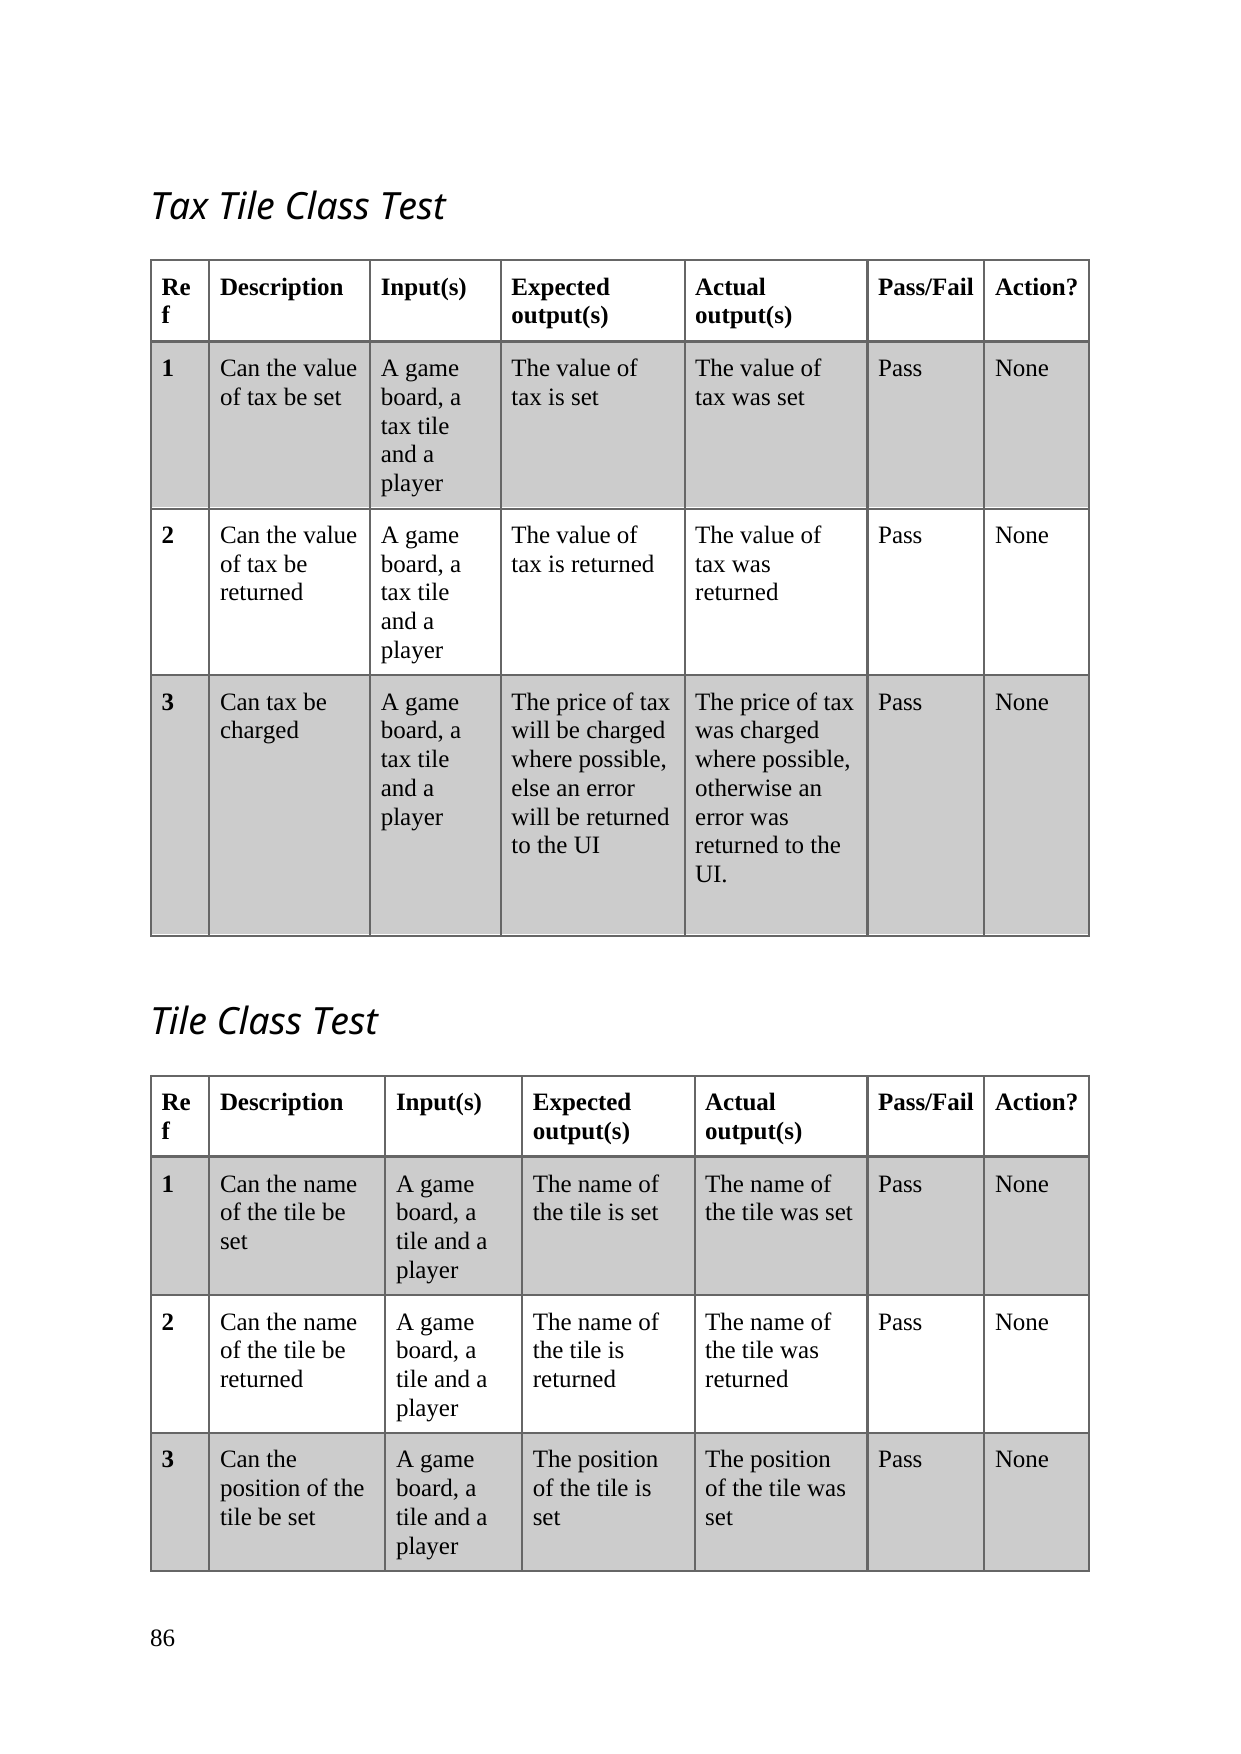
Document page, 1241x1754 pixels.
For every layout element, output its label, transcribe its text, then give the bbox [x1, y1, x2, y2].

table_cell Can the value of tax be returned [210, 510, 369, 674]
table_header Description [210, 261, 369, 340]
table_header Expected output(s) [523, 1077, 694, 1155]
table_cell Pass [869, 1434, 983, 1570]
table_cell Can the position of the tile be set [210, 1434, 384, 1570]
table_cell 3 [152, 676, 208, 934]
table_header Pass/Fail [869, 1077, 983, 1155]
table_cell 3 [152, 1434, 208, 1570]
table_cell None [985, 1158, 1088, 1294]
subtitle Tax Tile Class Test [150, 179, 1090, 230]
table_cell 1 [152, 1158, 208, 1294]
table_cell The name of the tile was set [696, 1158, 866, 1294]
table_cell 2 [152, 1296, 208, 1432]
table_cell The value of tax is returned [502, 510, 684, 674]
table_cell Pass [869, 676, 983, 934]
table_cell The name of the tile was returned [696, 1296, 866, 1432]
table_header Actual output(s) [696, 1077, 866, 1155]
table_header Input(s) [371, 261, 500, 340]
table_header Ref [152, 261, 208, 340]
table_cell None [985, 343, 1088, 507]
table_cell Pass [869, 510, 983, 674]
table_cell A game board, a tile and a player [386, 1158, 521, 1294]
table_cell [386, 1434, 521, 1570]
subtitle Tile Class Test [150, 994, 1090, 1046]
table_cell Can the name of the tile be set [210, 1158, 384, 1294]
table_cell 2 [152, 510, 208, 674]
table_header Expected output(s) [502, 261, 684, 340]
table_cell The name of the tile is returned [523, 1296, 694, 1432]
table_cell Can the value of tax be set [210, 343, 369, 507]
table_cell Can tax be charged [210, 676, 369, 934]
table_cell Can the name of the tile be returned [210, 1296, 384, 1432]
table_cell Pass [869, 1296, 983, 1432]
table_cell The position of the tile is set [523, 1434, 694, 1570]
table_cell The value of tax was set [686, 343, 866, 507]
table_cell The value of tax is set [502, 343, 684, 507]
table_cell None [985, 1296, 1088, 1432]
table_cell The position of the tile was set [696, 1434, 866, 1570]
table_cell The price of tax was charged where possible, otherwise an error was returned to the UI. [686, 676, 866, 934]
table_cell A game board, a tax tile and a player [371, 343, 500, 507]
table_cell A game board, a tax tile and a player [371, 676, 500, 934]
table_cell Pass [869, 343, 983, 507]
table_header Pass/Fail [869, 261, 983, 340]
table_cell None [985, 510, 1088, 674]
table_cell 1 [152, 343, 208, 507]
table_cell Pass [869, 1158, 983, 1294]
table_cell None [985, 676, 1088, 934]
table_cell The value of tax was returned [686, 510, 866, 674]
table_header Ref [152, 1077, 208, 1155]
table_cell A game board, a tax tile and a player [371, 510, 500, 674]
table_header Action? [985, 1077, 1088, 1155]
table_header Action? [985, 261, 1088, 340]
table_header Input(s) [386, 1077, 521, 1155]
table_header Actual output(s) [686, 261, 866, 340]
table_cell The name of the tile is set [523, 1158, 694, 1294]
table_header Description [210, 1077, 384, 1155]
table_cell A game board, a tile and a player [386, 1296, 521, 1432]
table_cell None [985, 1434, 1088, 1570]
table_cell The price of tax will be charged where possible, else an error will be returned to the UI [502, 676, 684, 934]
